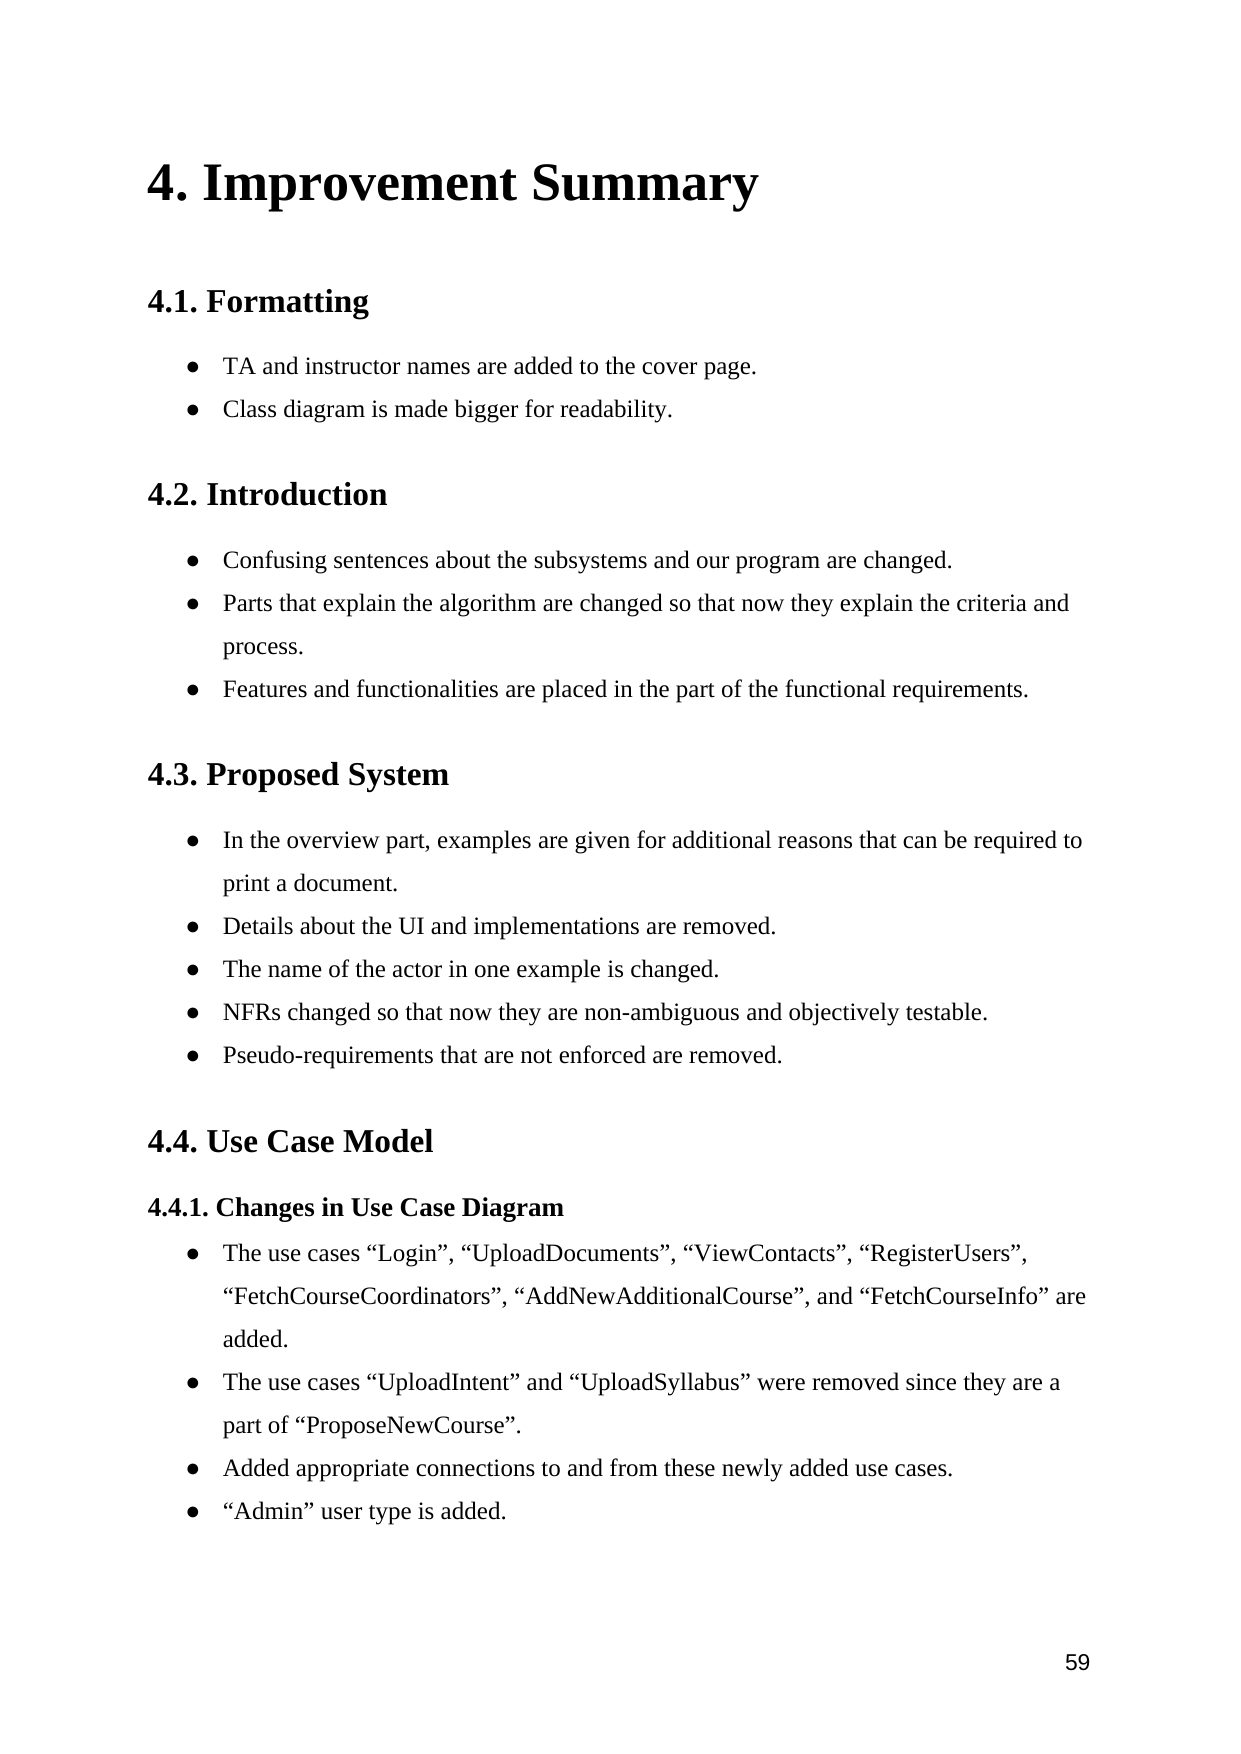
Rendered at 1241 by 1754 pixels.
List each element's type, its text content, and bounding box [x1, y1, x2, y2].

list The use cases “Login”, “UploadDocuments”, “ViewContacts”, “RegisterUsers”, “FetchCourseCoordinators”, “AddNewAdditionalCourse”, and “FetchCourseInfo” are added. [185, 1238, 1090, 1353]
list Added appropriate connections to and from these newly added use cases. [185, 1453, 1090, 1482]
list Features and functionalities are placed in the part of the functional requirements. [185, 674, 1090, 703]
list NFRs changed so that now they are non-ambiguous and objectively testable. [185, 997, 1090, 1026]
subtitle 4.4. Use Case Model [148, 1121, 1090, 1159]
subtitle 4. Improvement Summary [148, 150, 1090, 212]
list The name of the actor in one example is changed. [185, 954, 1090, 983]
list Class diagram is made bigger for readability. [185, 394, 1090, 423]
list In the overview part, examples are given for additional reasons that can be required to print a document. [185, 825, 1090, 897]
subtitle 4.2. Introduction [148, 475, 1090, 513]
subtitle 4.1. Formatting [148, 281, 1090, 319]
list TA and instructor names are added to the cover page. [185, 351, 1090, 380]
list Parts that explain the algorithm are changed so that now they explain the criteria and process. [185, 588, 1090, 660]
list Details about the UI and implementations are removed. [185, 911, 1090, 940]
list “Admin” user type is added. [185, 1496, 1090, 1525]
list Pseudo-requirements that are not enforced are removed. [185, 1040, 1090, 1069]
list Confusing sentences about the subsystems and our program are changed. [185, 545, 1090, 573]
subtitle 4.3. Proposed System [148, 755, 1090, 793]
subtitle 4.4.1. Changes in Use Case Diagram [148, 1191, 1090, 1222]
list The use cases “UploadIntent” and “UploadSyllabus” were removed since they are a part of “ProposeNewCourse”. [185, 1367, 1090, 1439]
